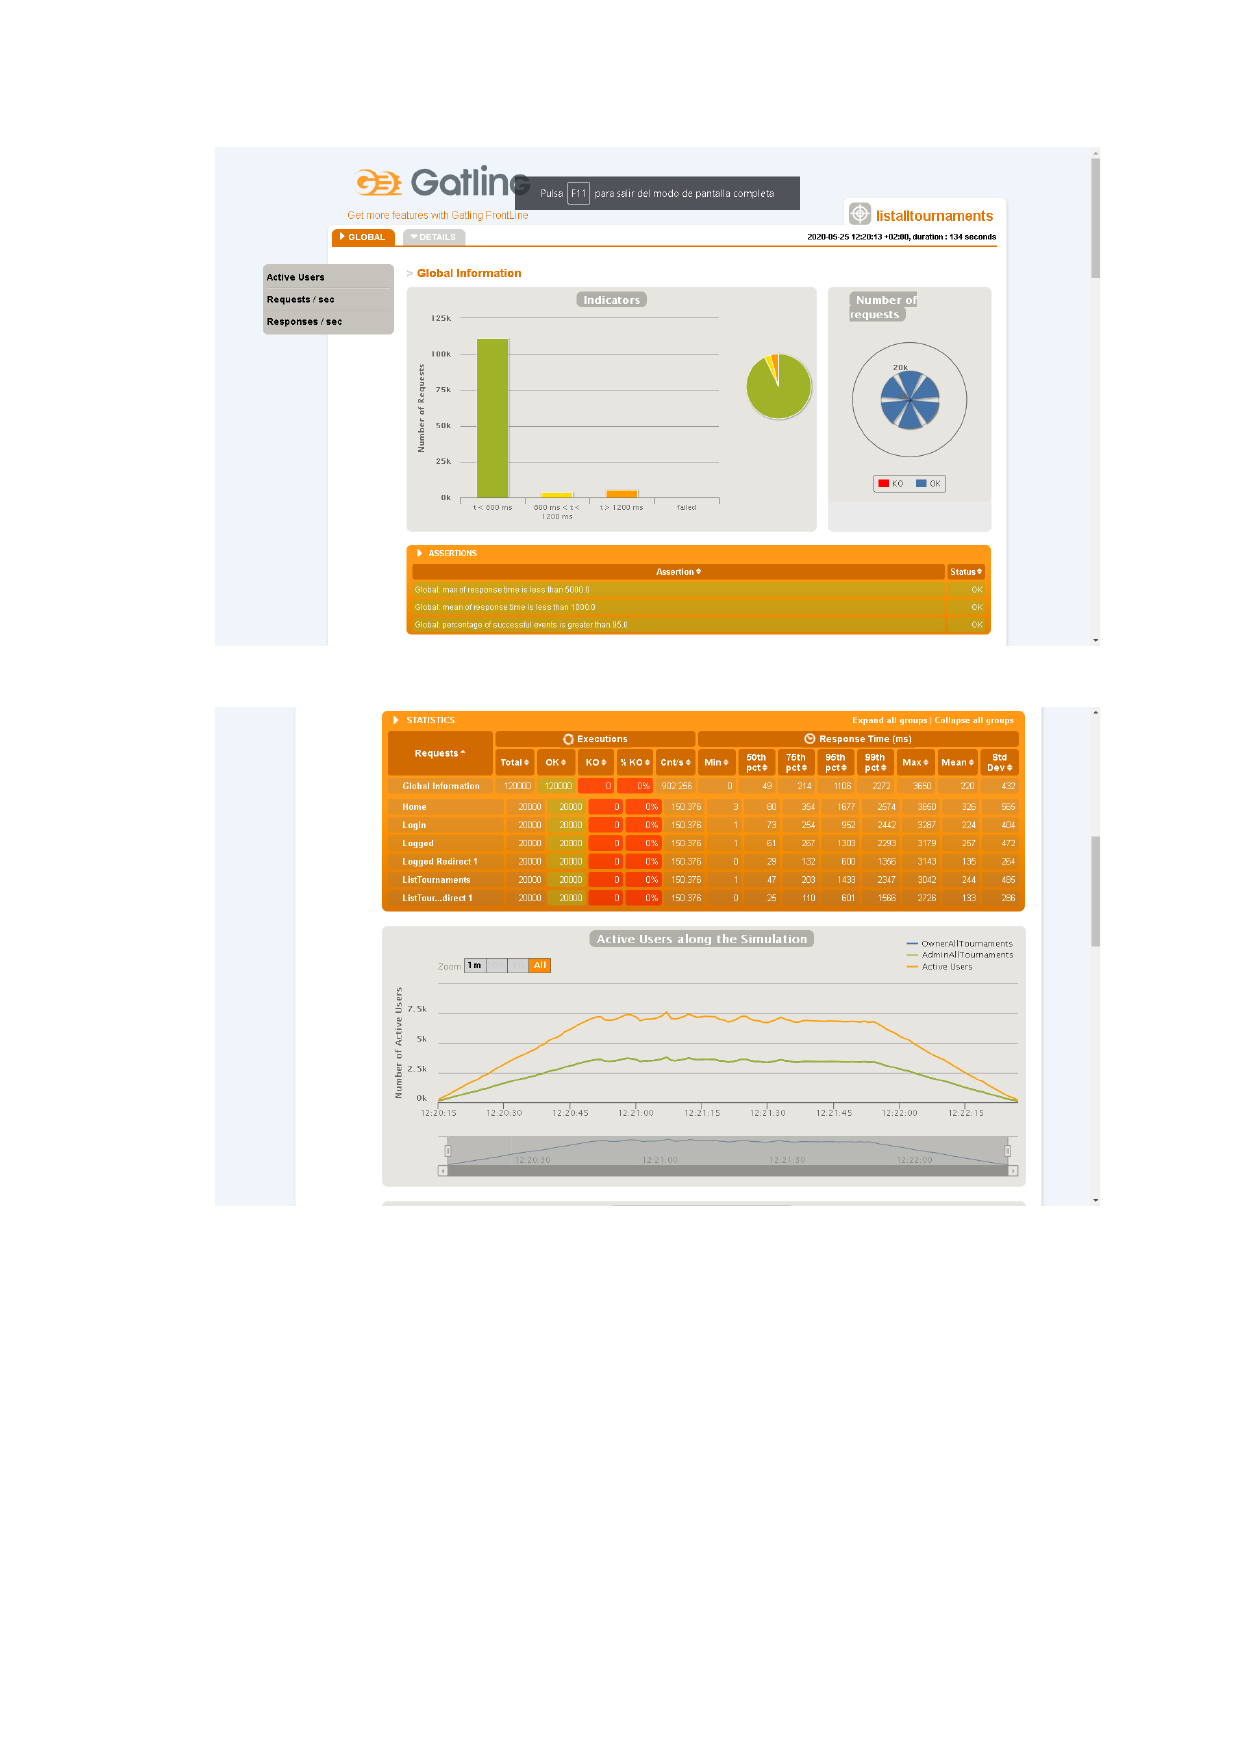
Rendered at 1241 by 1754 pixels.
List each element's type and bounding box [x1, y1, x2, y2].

picture [214, 707, 1101, 1206]
picture [214, 147, 1101, 646]
